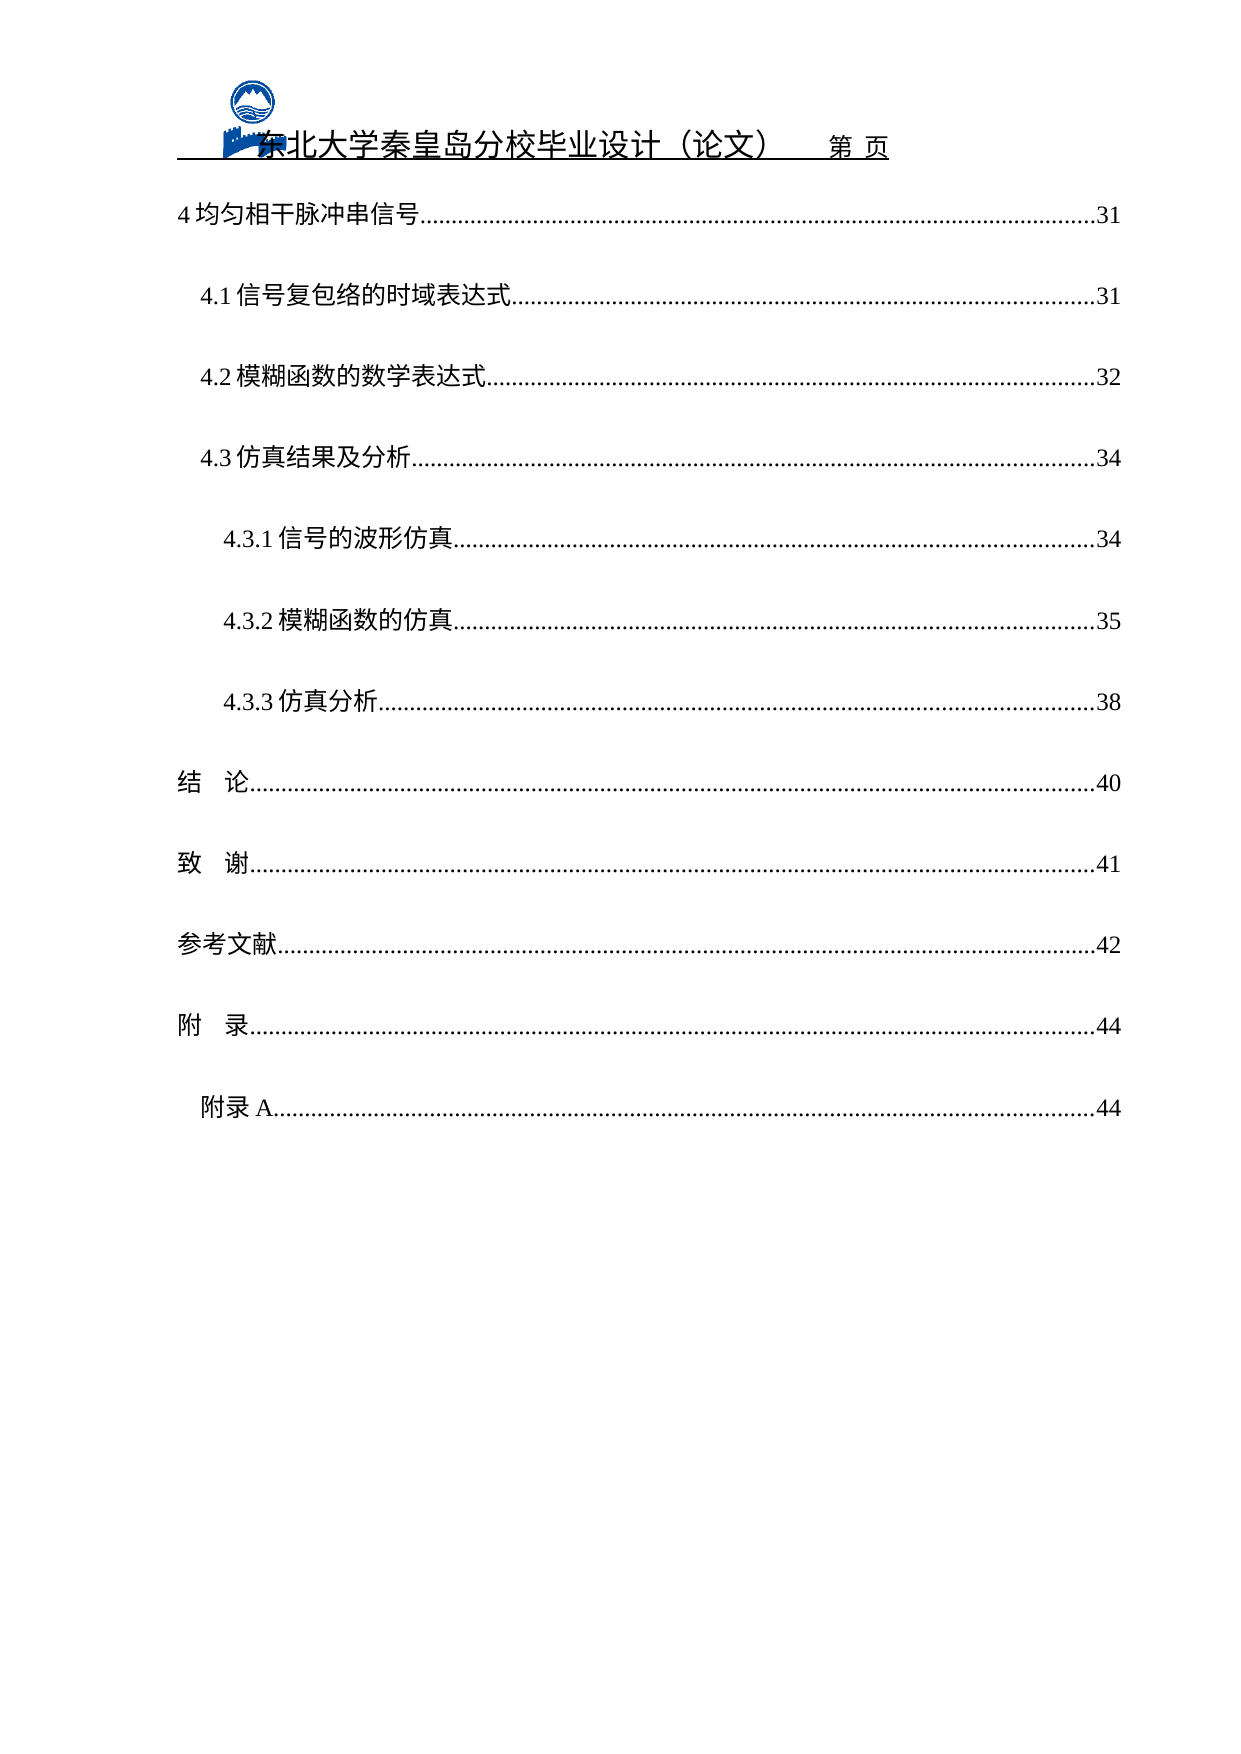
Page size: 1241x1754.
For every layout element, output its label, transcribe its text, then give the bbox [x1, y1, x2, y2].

text 4.3.1信号的波形仿真 34 [223, 503, 1122, 571]
text 4.3仿真结果及分析 34 [200, 422, 1122, 490]
text 结 论 40 [177, 747, 1122, 814]
picture [214, 79, 292, 158]
text 4.3.3仿真分析 38 [223, 665, 1122, 733]
text 4.2模糊函数的数学表达式 32 [200, 341, 1122, 409]
text 附 录 44 [177, 990, 1122, 1058]
text 致 谢 41 [177, 828, 1122, 896]
text 4.3.2模糊函数的仿真 35 [223, 584, 1122, 652]
text 参考文献 42 [177, 909, 1122, 977]
text 附录A 44 [200, 1071, 1122, 1139]
text 4.1信号复包络的时域表达式 31 [200, 260, 1122, 328]
text 4均匀相干脉冲串信号 31 [177, 178, 1122, 246]
